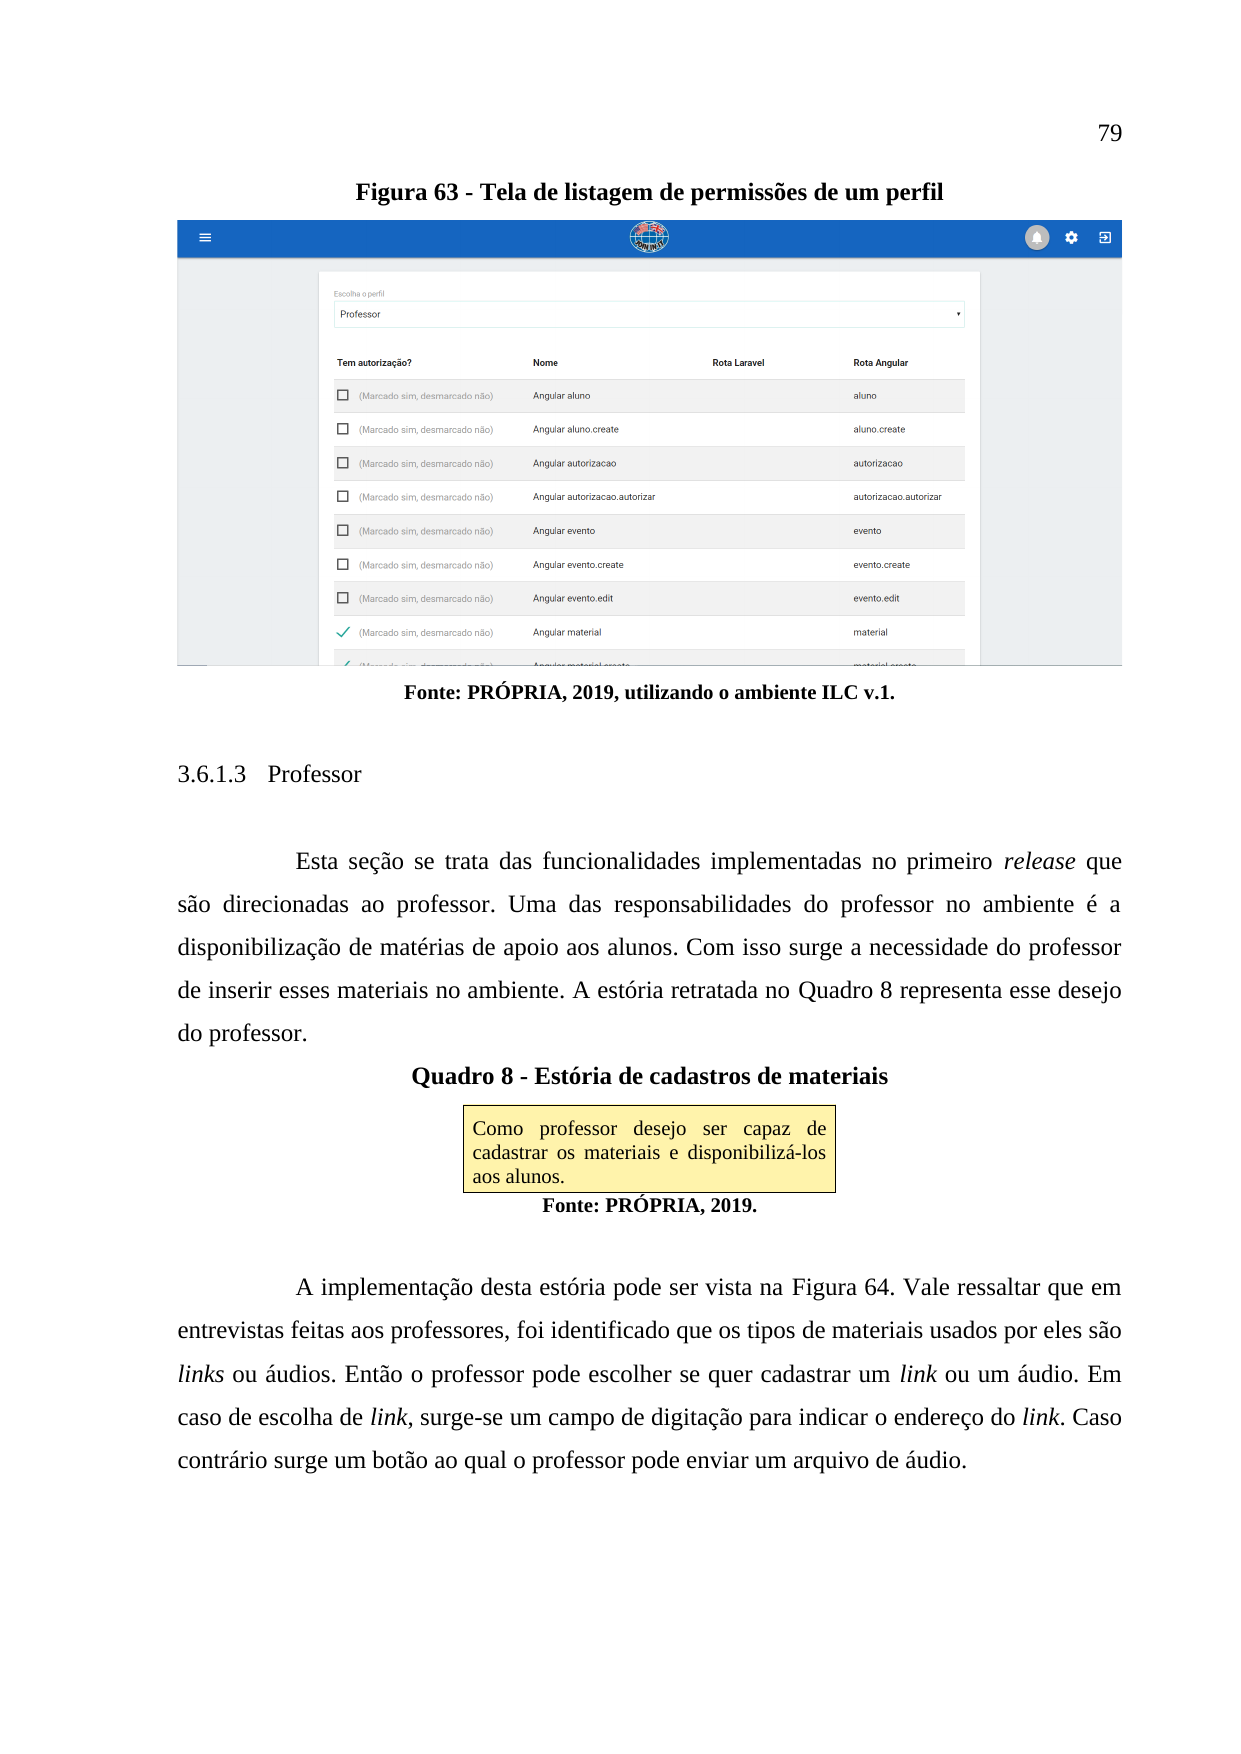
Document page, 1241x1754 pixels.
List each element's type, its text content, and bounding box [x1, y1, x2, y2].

text Esta seção se trata das funcionalidades implementadas no primeiro release que são direcionadas ao professor. Uma das responsabilidades do professor no ambiente é a disponibilização de matérias de apoio aos alunos. Com isso surge a necessidade do professor de inserir esses materiais no ambiente. A estória retratada no Quadro 8 representa esse desejo do professor. [177, 846, 1122, 1047]
text A implementação desta estória pode ser vista na Figura 64. Vale ressaltar que em entrevistas feitas aos professores, foi identificado que os tipos de materiais usados por eles são links ou áudios. Então o professor pode escolher se quer cadastrar um link ou um áudio. Em caso de escolha de link, surge-se um campo de digitação para indicar o endereço do link. Caso contrário surge um botão ao qual o professor pode enviar um arquivo de áudio. [177, 1272, 1122, 1474]
text Fonte: PRÓPRIA, 2019. [177, 1193, 1122, 1217]
picture [177, 220, 1123, 666]
subtitle Professor [177, 759, 1122, 788]
text Como professor desejo ser capaz de cadastrar os materiais e disponibilizá-los aos alunos. [464, 1106, 835, 1192]
text Fonte: PRÓPRIA, 2019, utilizando o ambiente ILC v.1. [177, 680, 1122, 704]
